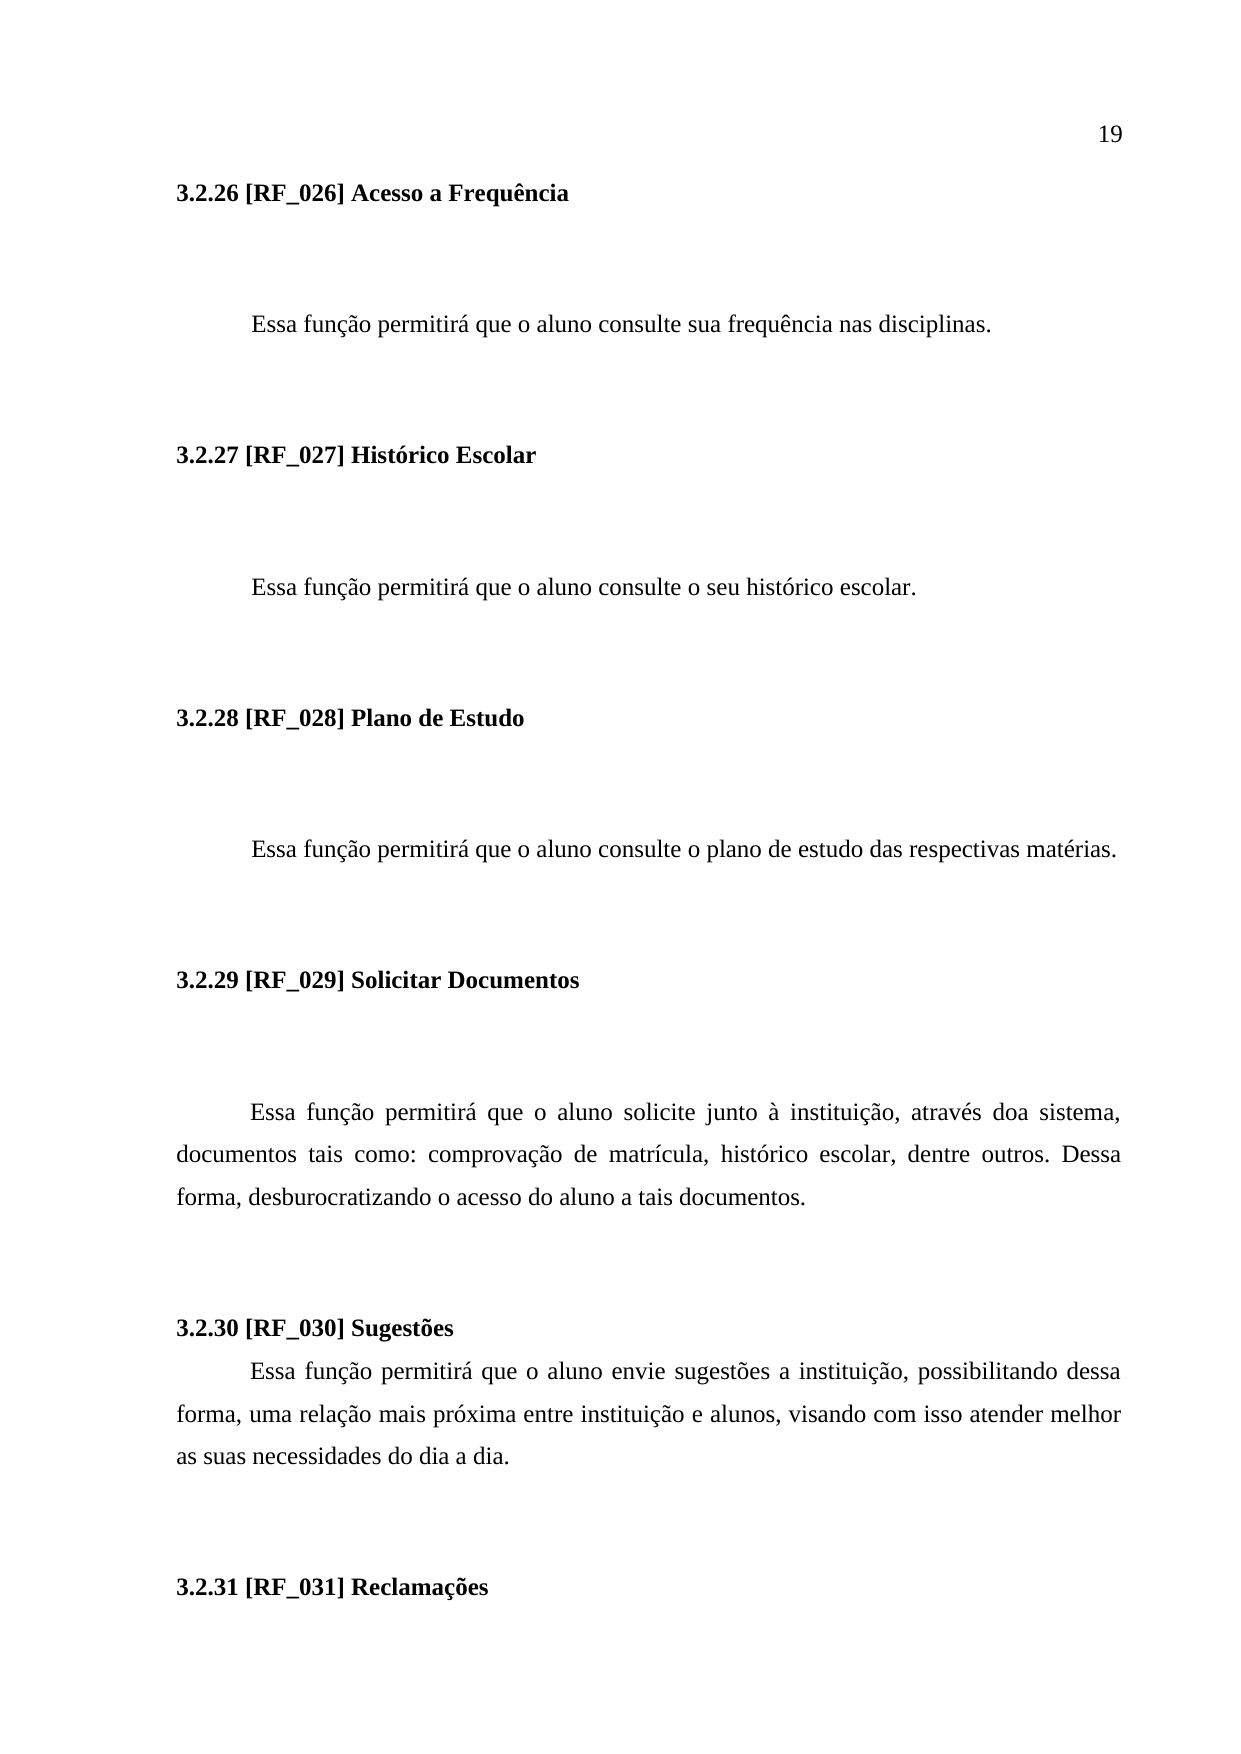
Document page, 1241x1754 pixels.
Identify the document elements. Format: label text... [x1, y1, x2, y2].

text Essa função permitirá que o aluno envie sugestões a instituição, possibilitando dessa forma, uma relação mais próxima entre instituição e alunos, visando com isso atender melhor as suas necessidades do dia a dia. [176, 1356, 1122, 1470]
text Essa função permitirá que o aluno consulte o seu histórico escolar. [251, 572, 1122, 600]
subtitle 3.2.29 [RF_029] Solicitar Documentos [176, 965, 1122, 994]
text 3.2.31 [RF_031] Reclamações [176, 1572, 1122, 1601]
text 3.2.27 [RF_027] Histórico Escolar [176, 440, 1122, 469]
text 3.2.26 [RF_026] Acesso a Frequência [176, 178, 1122, 207]
text 3.2.28 [RF_028] Plano de Estudo [176, 703, 1122, 731]
text Essa função permitirá que o aluno consulte sua frequência nas disciplinas. [251, 309, 1122, 338]
subtitle 3.2.30 [RF_030] Sugestões [176, 1313, 1122, 1342]
text Essa função permitirá que o aluno solicite junto à instituição, através doa sistema, documentos tais como: comprovação de matrícula, histórico escolar, dentre outros. Dessa forma, desburocratizando o acesso do aluno a tais documentos. [176, 1097, 1122, 1211]
text Essa função permitirá que o aluno consulte o plano de estudo das respectivas matérias. [177, 834, 1117, 863]
